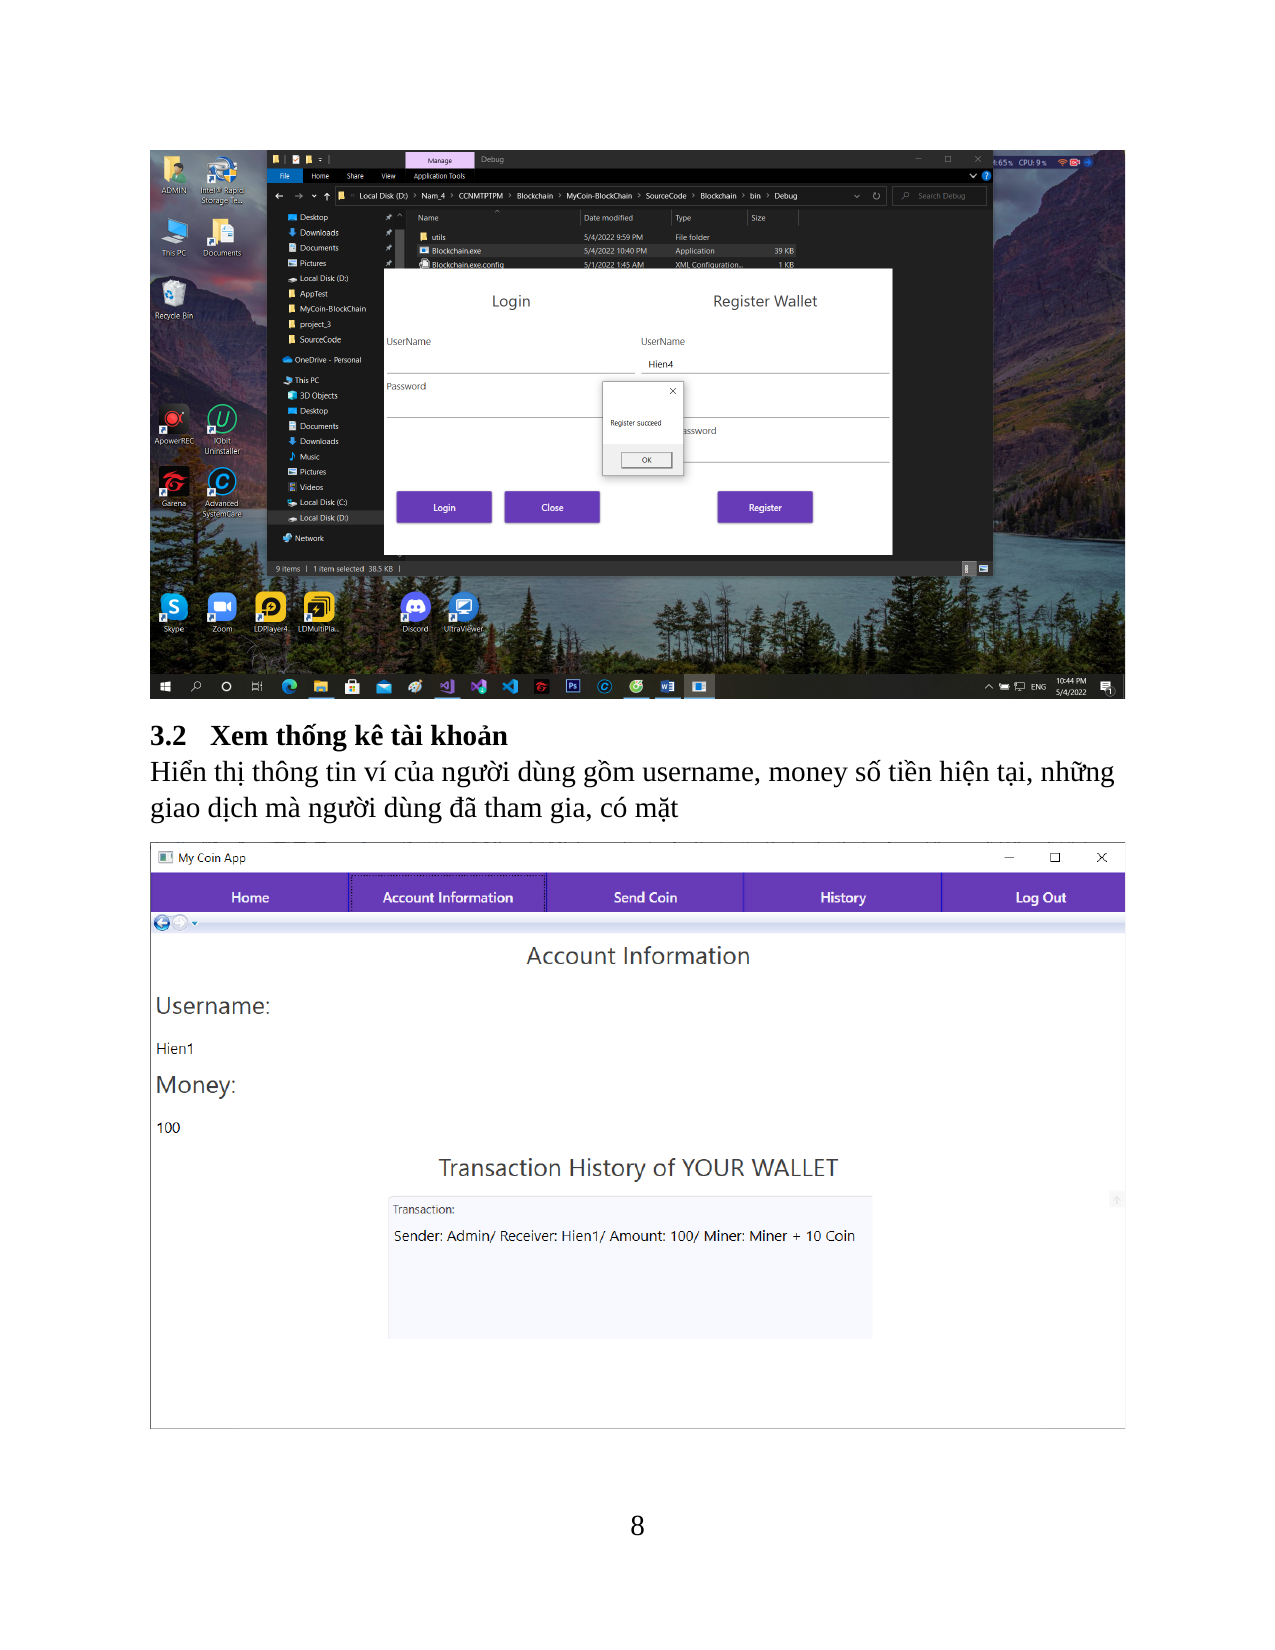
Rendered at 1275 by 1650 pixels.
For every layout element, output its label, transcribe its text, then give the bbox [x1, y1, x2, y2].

subtitle Xem thống kê tài khoản [150, 718, 1125, 751]
picture [150, 150, 1125, 699]
text Hiển thị thông tin ví của người dùng gồm username, money số tiền hiện tại, những giao dịch mà người dùng đã tham gia, có mặt [150, 754, 1125, 823]
picture [150, 842, 1125, 1429]
